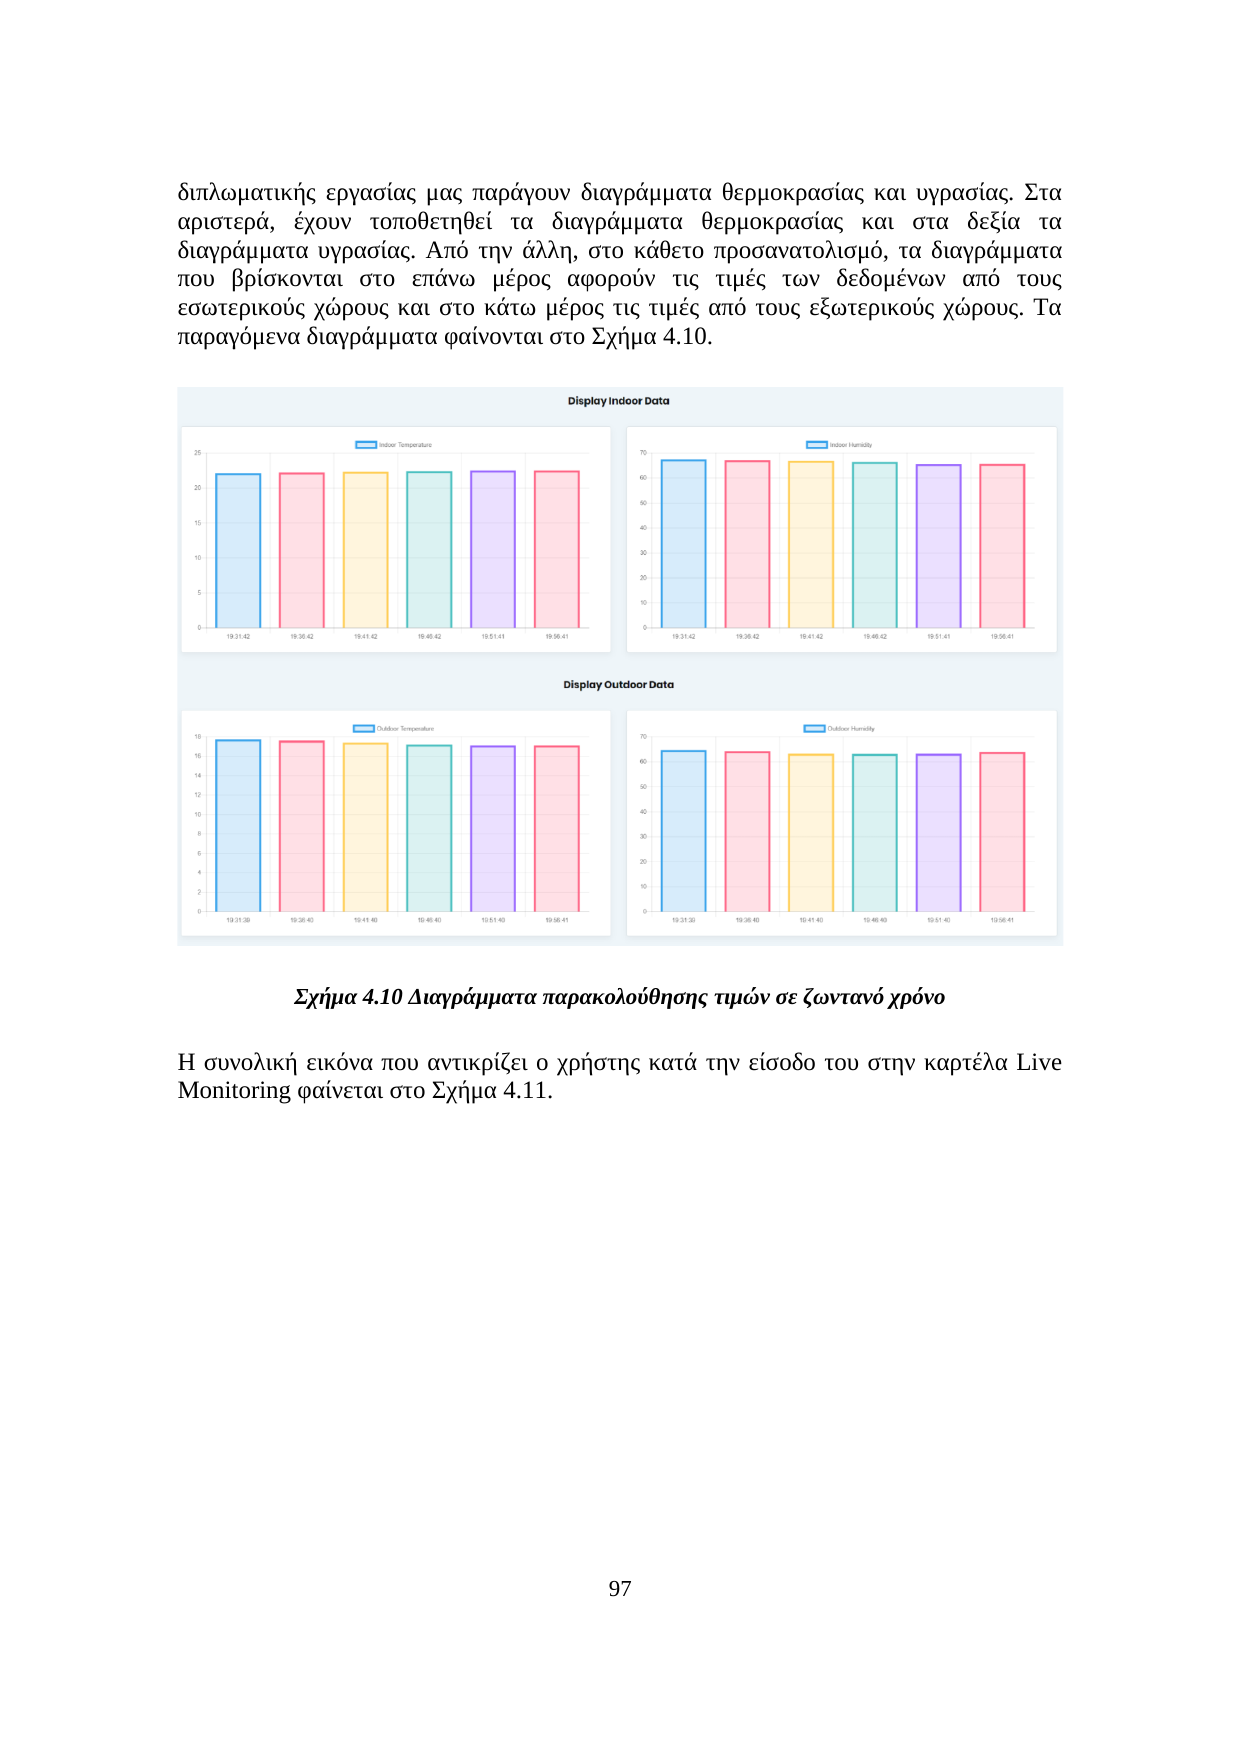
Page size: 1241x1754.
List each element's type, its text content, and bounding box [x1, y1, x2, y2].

text Σχήμα 4.10 Διαγράμματα παρακολούθησης τιμών σε ζωντανό χρόνο [177, 983, 1063, 1009]
text Η συνολική εικόνα που αντικρίζει ο χρήστης κατά την είσοδο του στην καρτέλα Live Monitoring φαίνεται στο Σχήμα 4.11. [177, 1047, 1063, 1104]
picture [177, 387, 1064, 946]
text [177, 177, 1063, 350]
